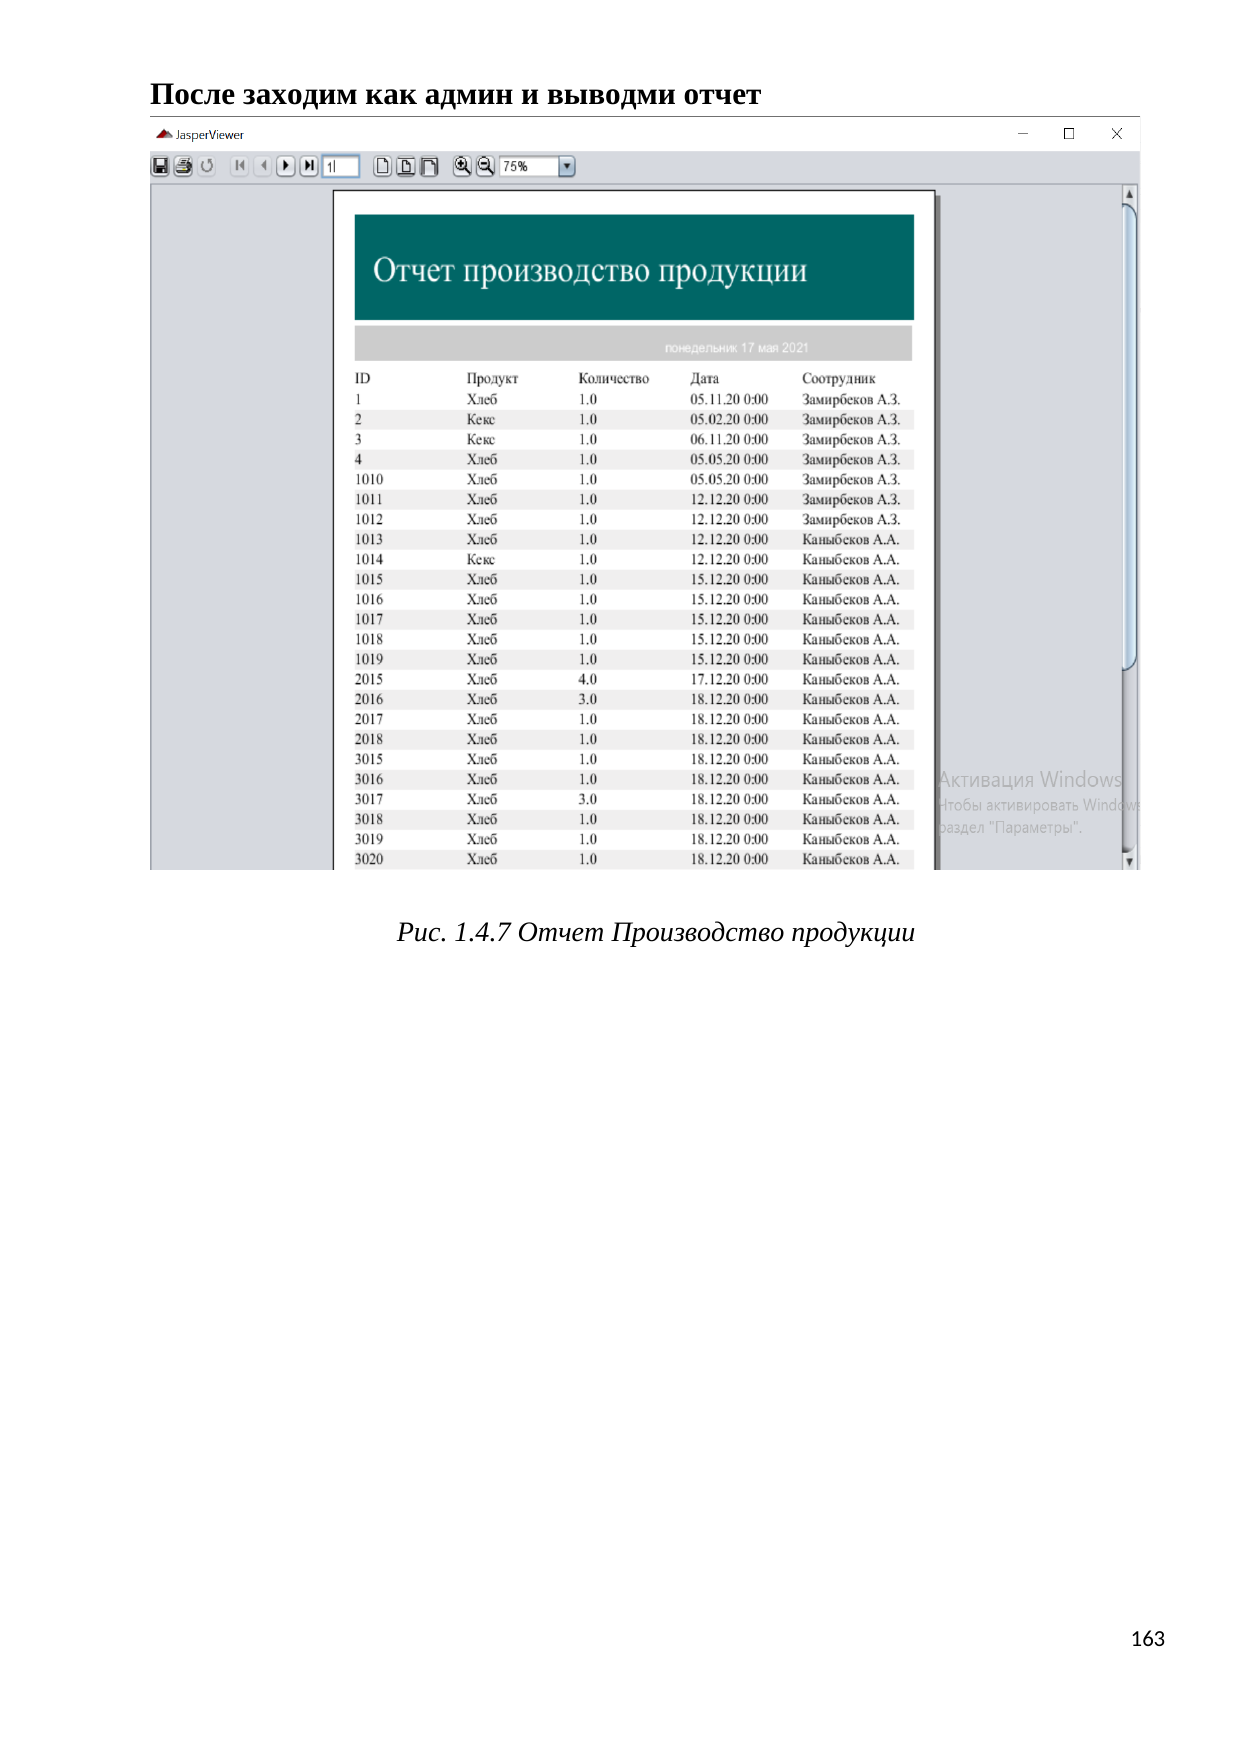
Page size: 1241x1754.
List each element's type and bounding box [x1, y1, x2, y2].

picture [150, 116, 1141, 870]
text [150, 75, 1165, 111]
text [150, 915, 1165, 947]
